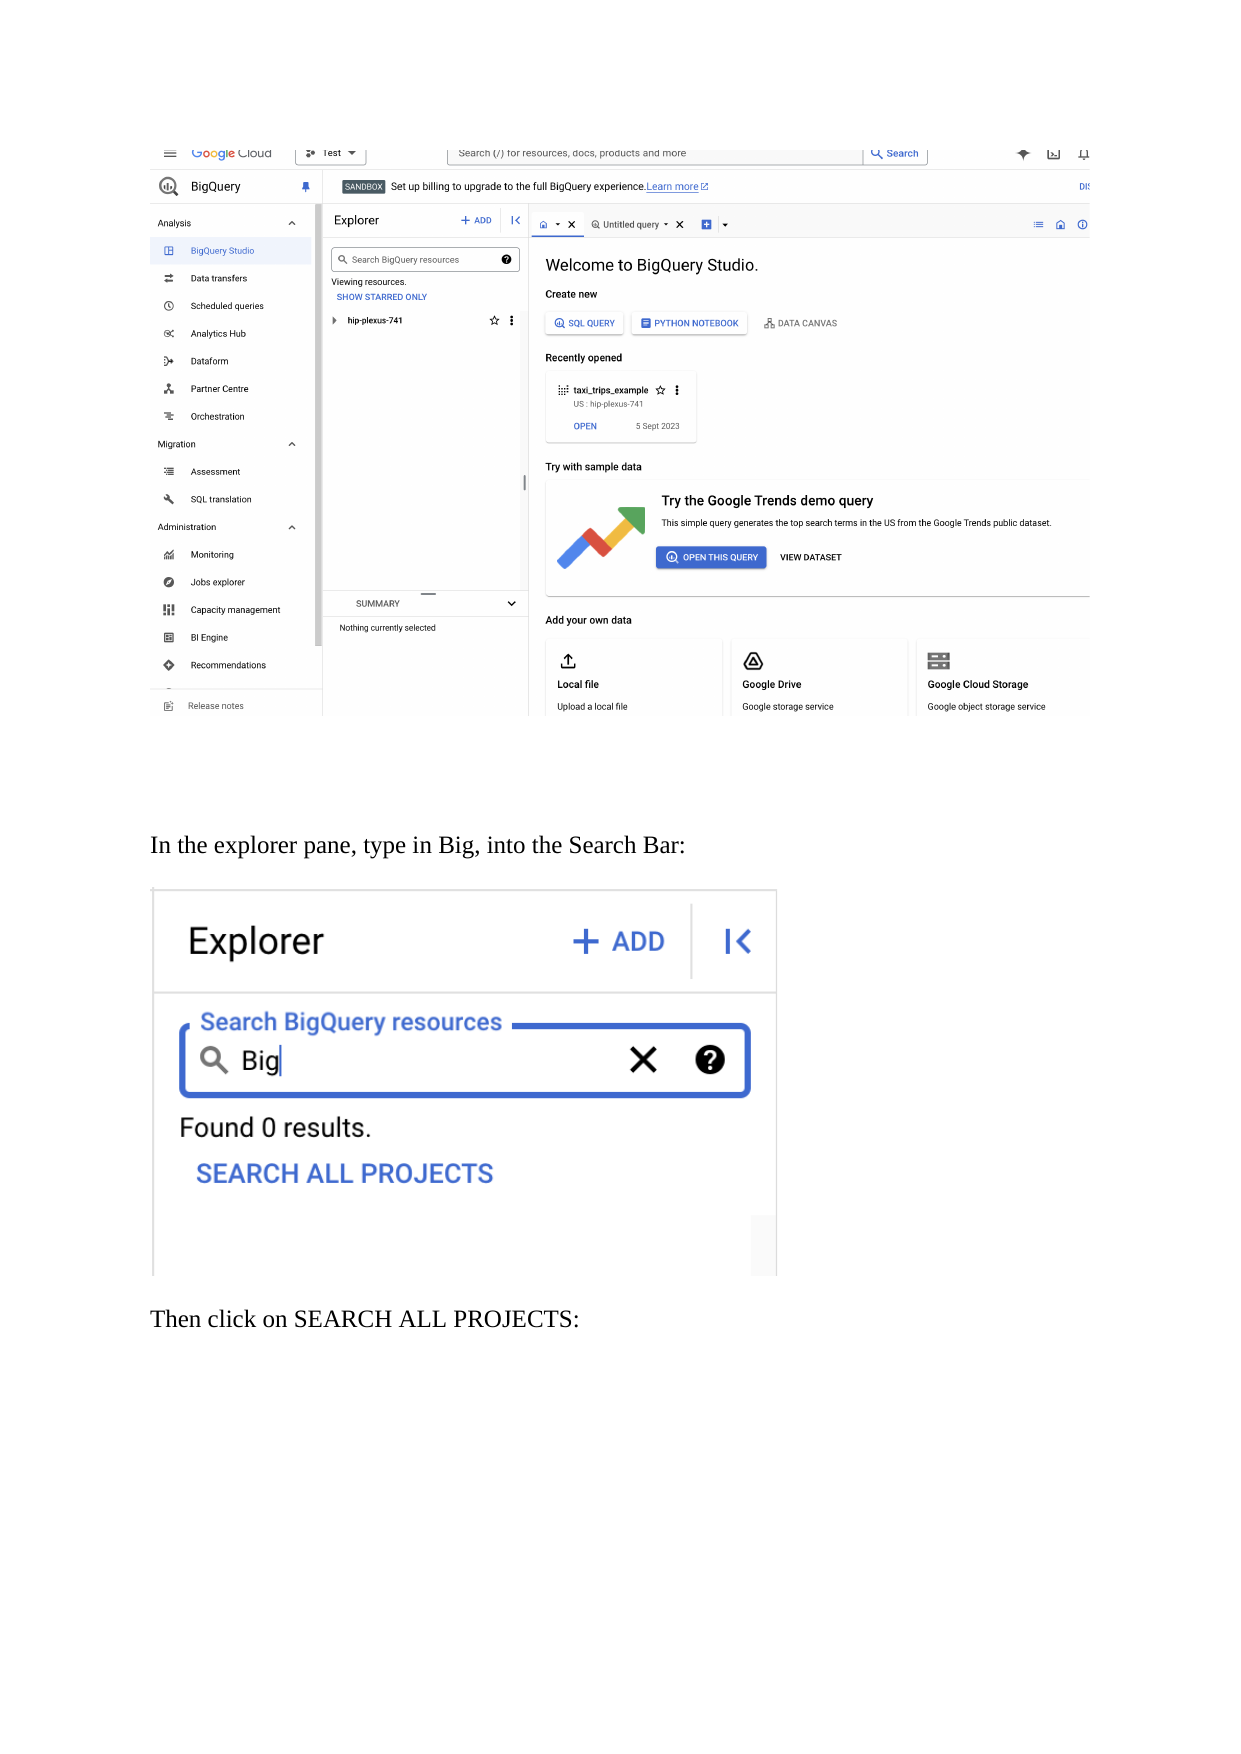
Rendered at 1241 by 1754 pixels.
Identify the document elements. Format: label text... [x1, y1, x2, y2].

picture [150, 150, 1090, 716]
text In the explorer pane, type in Big, into the Search Bar: [150, 830, 1090, 859]
picture [150, 887, 778, 1276]
text Then click on SEARCH ALL PROJECTS: [150, 1304, 1090, 1333]
